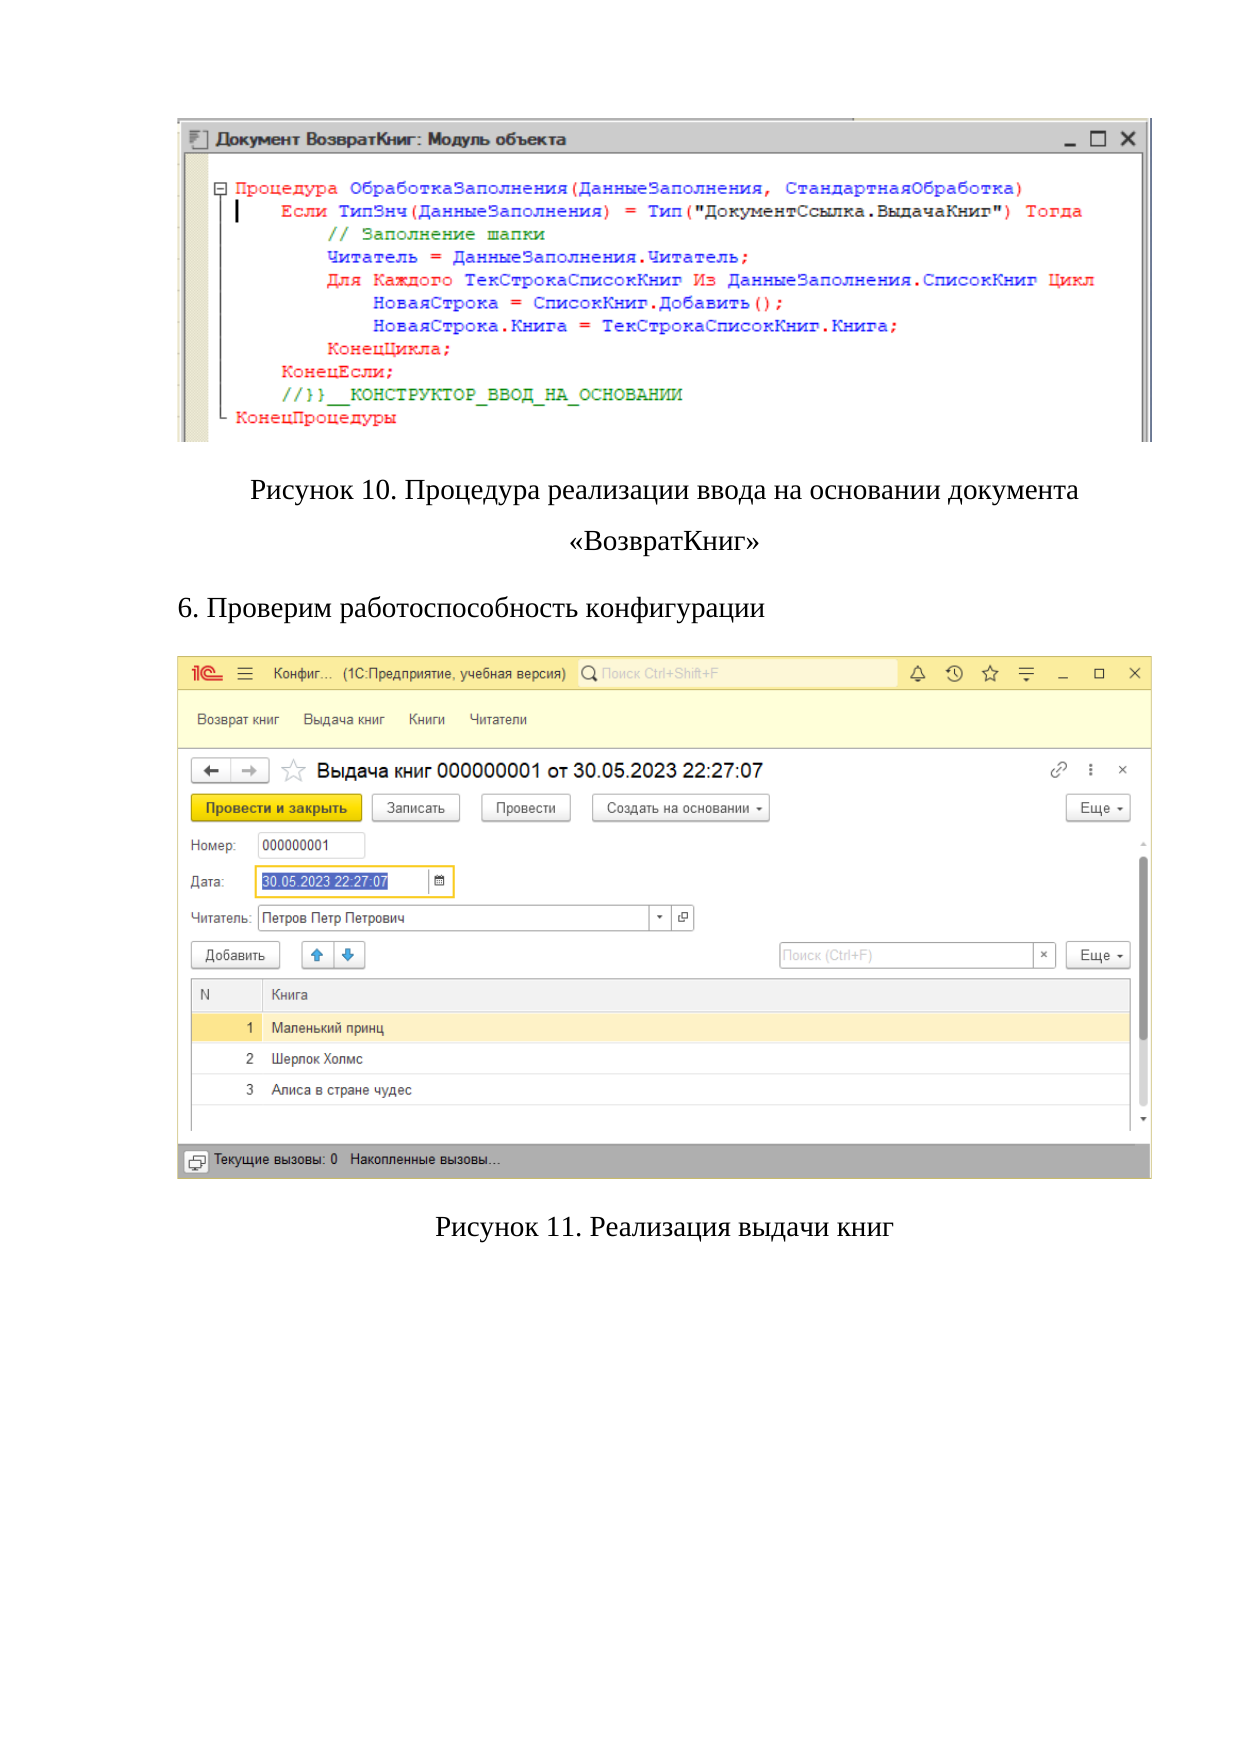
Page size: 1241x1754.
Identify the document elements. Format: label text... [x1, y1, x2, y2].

text Рисунок 11. Реализация выдачи книг [177, 1209, 1152, 1243]
text Рисунок 10. Процедура реализации ввода на основании документа «ВозвратКниг» [177, 472, 1152, 556]
picture [177, 118, 1152, 442]
text 6. Проверим работоспособность конфигурации [177, 590, 1152, 623]
picture [177, 656, 1152, 1179]
